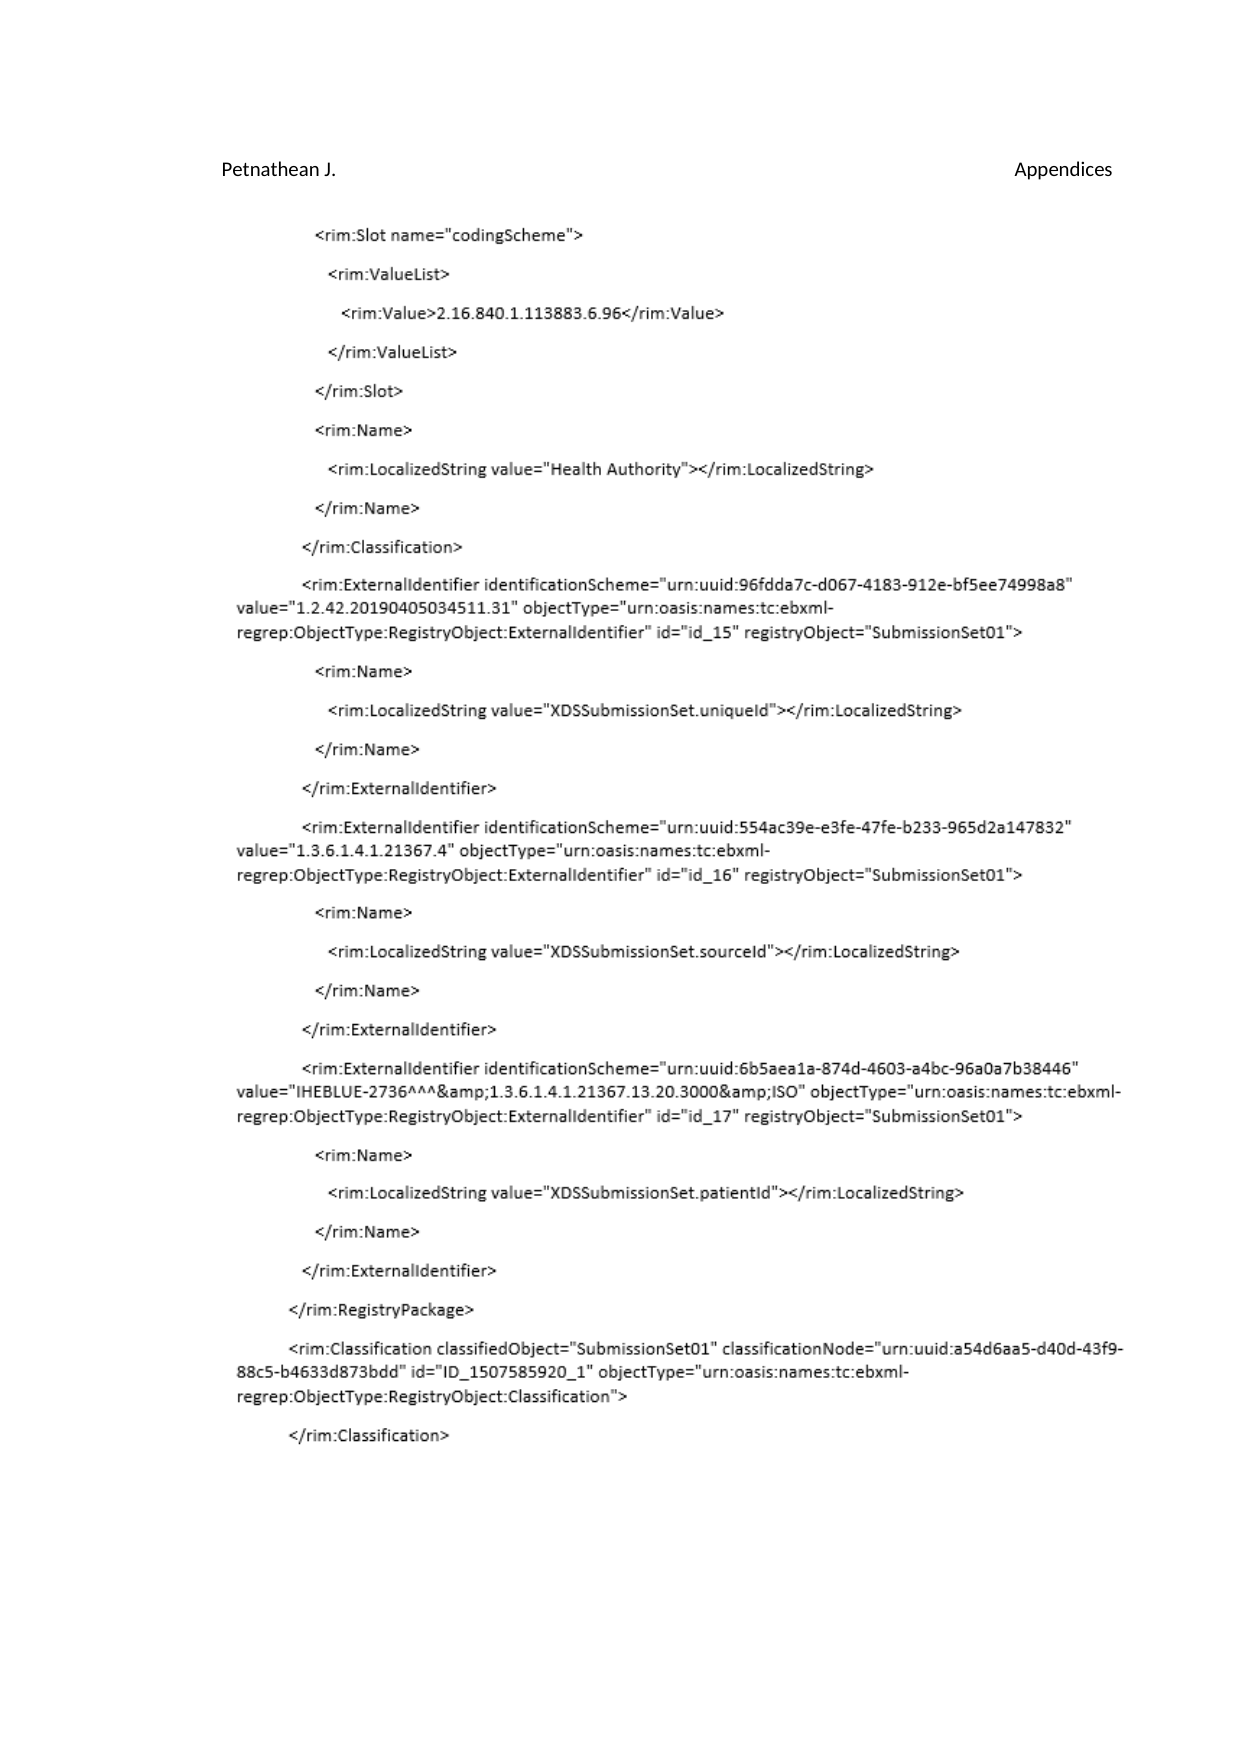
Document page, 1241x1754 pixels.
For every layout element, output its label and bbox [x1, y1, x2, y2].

picture [221, 221, 1147, 1453]
